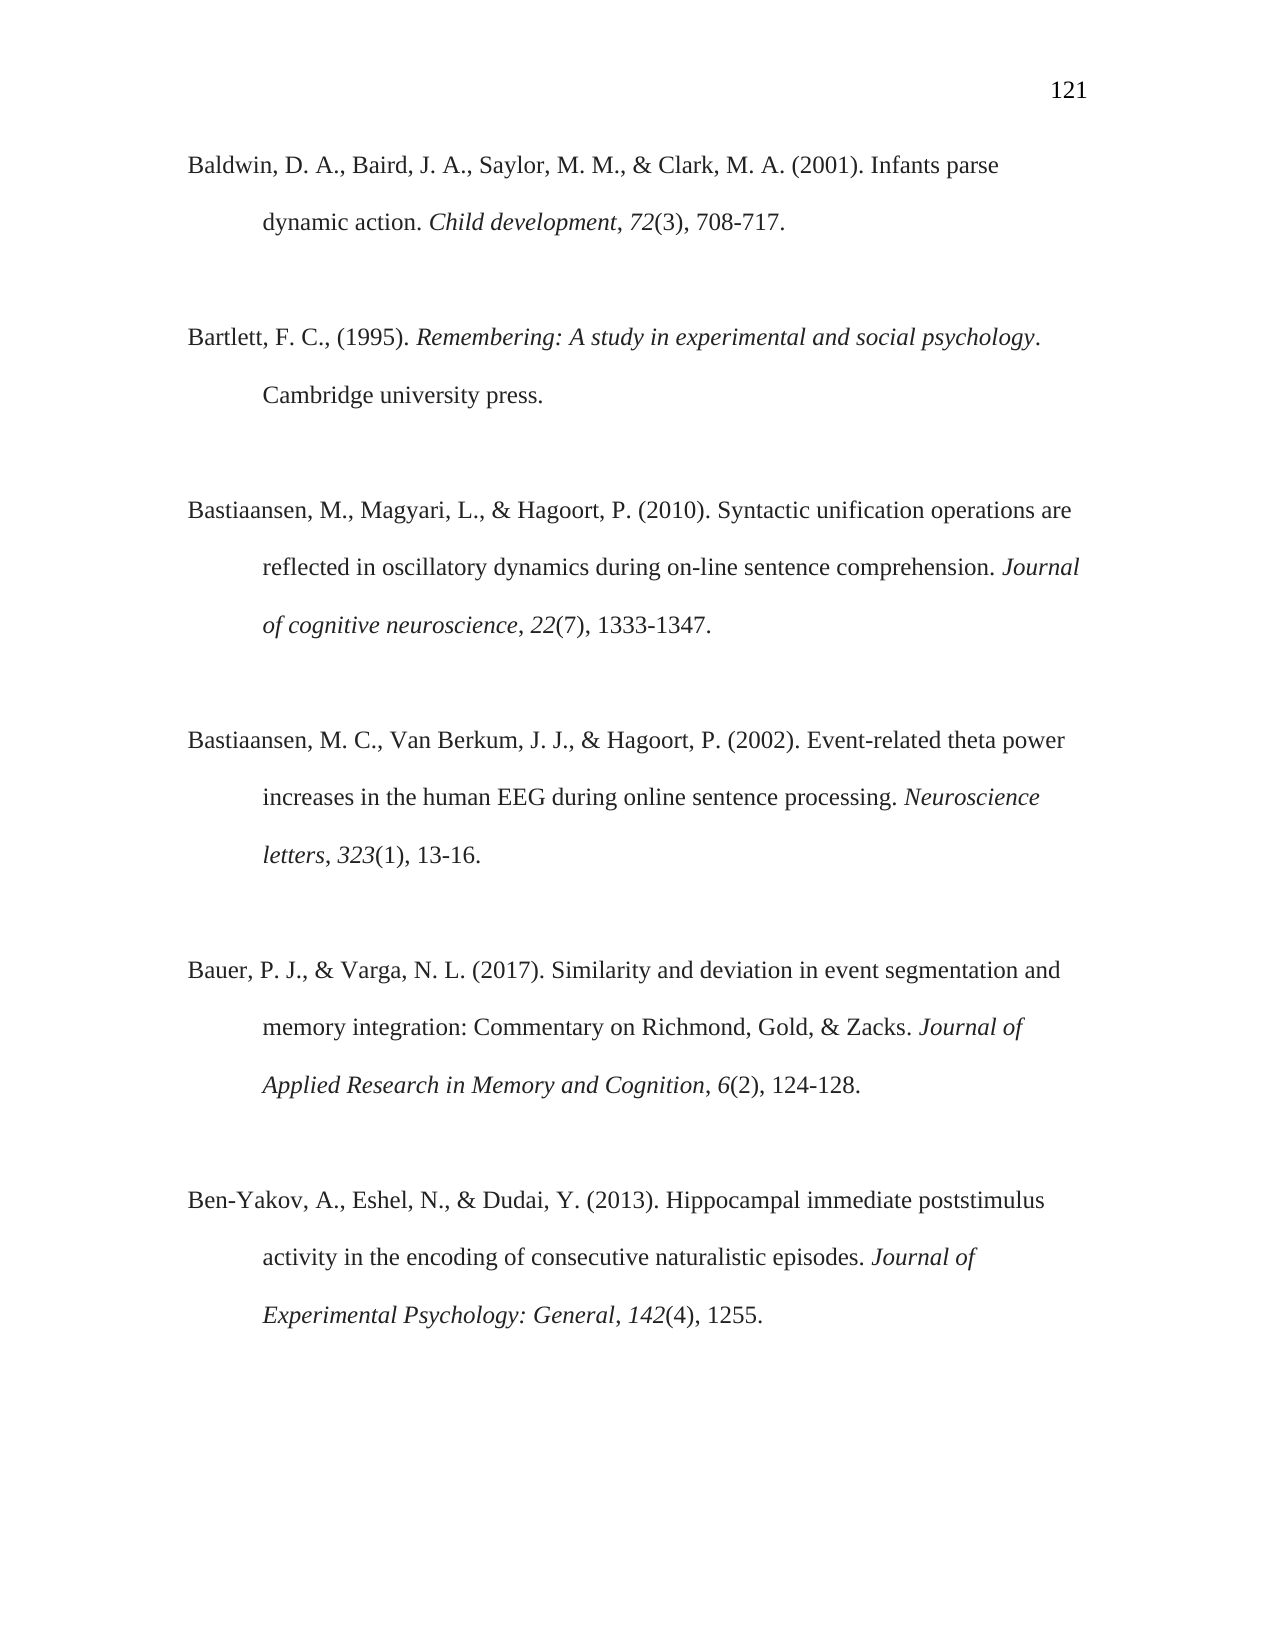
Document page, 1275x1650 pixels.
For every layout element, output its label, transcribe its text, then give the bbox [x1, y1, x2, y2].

text Baldwin, D. A., Baird, J. A., Saylor, M. M., & Clark, M. A. (2001). Infants parse dynamic action. Child development, 72(3), 708-717. [187, 150, 1087, 236]
text Bauer, P. J., & Varga, N. L. (2017). Similarity and deviation in event segmentation and memory integration: Commentary on Richmond, Gold, & Zacks. Journal of Applied Research in Memory and Cognition, 6(2), 124-128. [187, 955, 1087, 1099]
text Ben-Yakov, A., Eshel, N., & Dudai, Y. (2013). Hippocampal immediate poststimulus activity in the encoding of consecutive naturalistic episodes. Journal of Experimental Psychology: General, 142(4), 1255. [187, 1185, 1087, 1329]
text Bartlett, F. C., (1995). Remembering: A study in experimental and social psychology. Cambridge university press. [187, 322, 1087, 409]
text Bastiaansen, M. C., Van Berkum, J. J., & Hagoort, P. (2002). Event-related theta power increases in the human EEG during online sentence processing. Neuroscience letters, 323(1), 13-16. [187, 725, 1087, 869]
text Bastiaansen, M., Magyari, L., & Hagoort, P. (2010). Syntactic unification operations are reflected in oscillatory dynamics during on-line sentence comprehension. Journal of cognitive neuroscience, 22(7), 1333-1347. [187, 495, 1087, 639]
